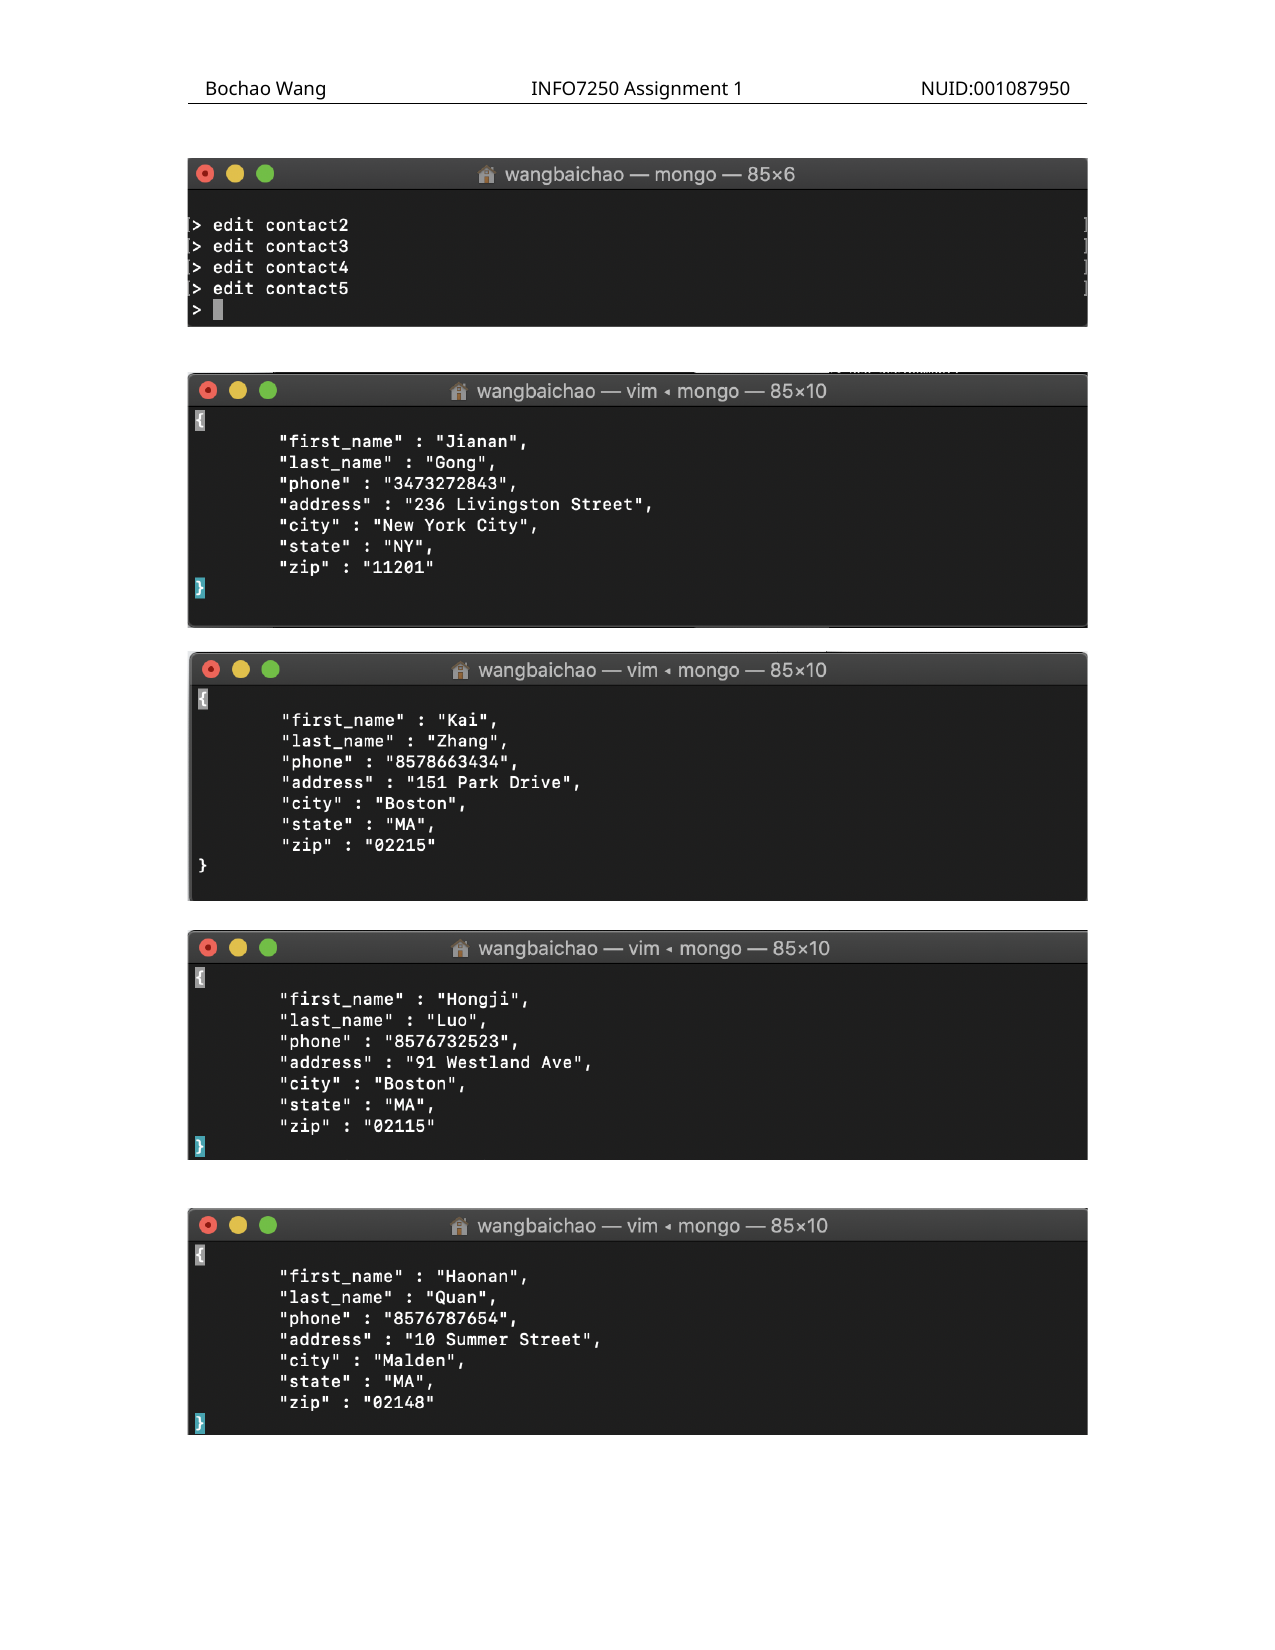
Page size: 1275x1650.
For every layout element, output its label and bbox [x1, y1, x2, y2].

picture [187, 158, 1088, 327]
picture [187, 651, 1088, 901]
picture [187, 1208, 1088, 1435]
picture [187, 372, 1088, 628]
picture [187, 930, 1088, 1160]
